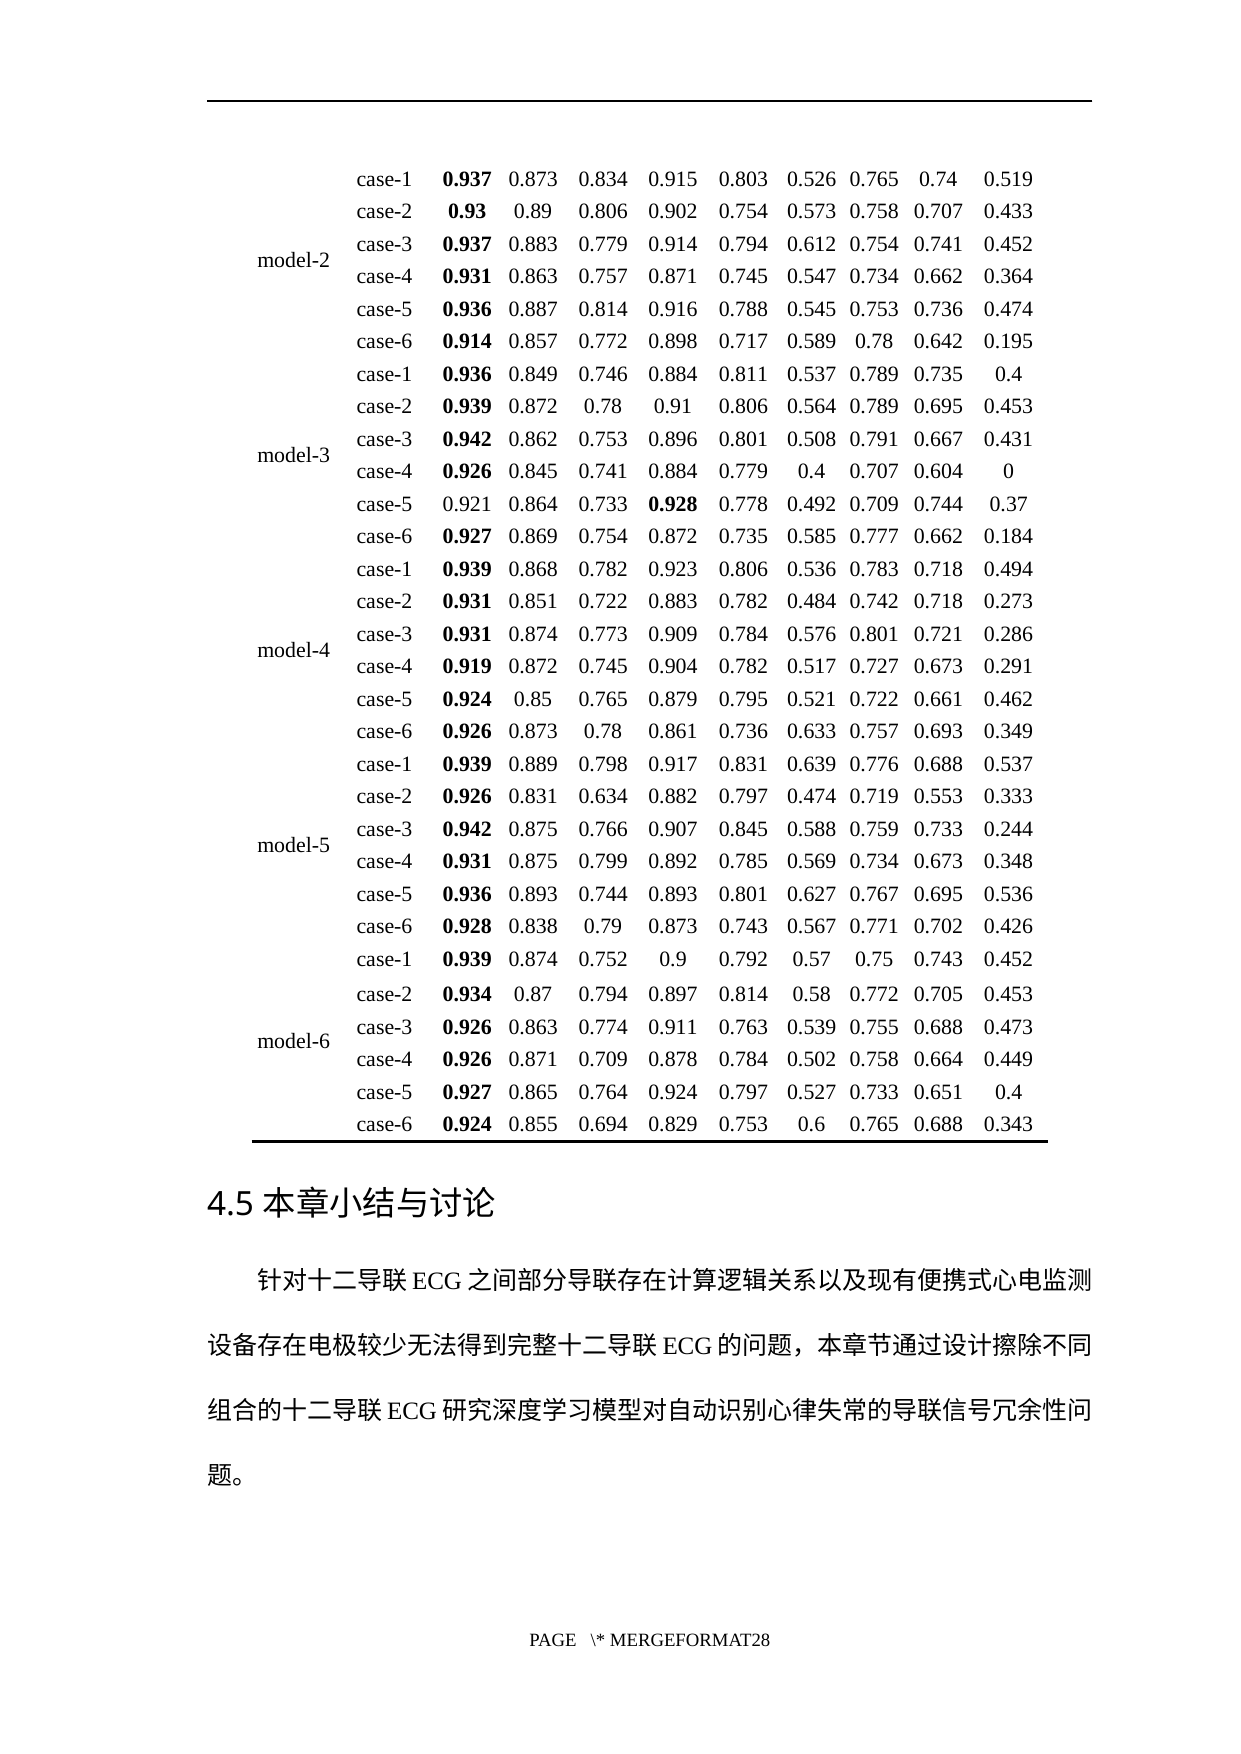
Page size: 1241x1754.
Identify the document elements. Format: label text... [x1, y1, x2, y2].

table_cell 0.537 [782, 357, 841, 389]
table_cell 0.893 [501, 877, 565, 909]
table_cell 0.702 [907, 910, 969, 942]
text 针对十二导联ECG之间部分导联存在计算逻辑关系以及现有便携式心电监测设备存在电极较少无法得到完整十二导联ECG的问题，本章节通过设计擦除不同组合的十二导联ECG研究深度学习模型对自动识别心律失常的导联信号冗余性问题。 [207, 1246, 1092, 1506]
table_cell 0.924 [641, 1075, 704, 1108]
table_cell 0.639 [782, 747, 841, 779]
table_cell 0.291 [969, 650, 1048, 682]
table_cell 0.74 [907, 162, 969, 194]
table_cell case-6 [335, 1108, 433, 1140]
table_cell 0.926 [433, 1010, 501, 1043]
table_cell 0.453 [969, 975, 1048, 1010]
table_cell 0.845 [705, 812, 782, 844]
table_cell 0.688 [907, 1108, 969, 1140]
table_cell 0.588 [782, 812, 841, 844]
table_cell 0.869 [501, 520, 565, 552]
table_cell case-3 [335, 617, 433, 649]
table_cell 0.783 [841, 552, 907, 584]
table_cell 0.785 [705, 845, 782, 877]
table_cell case-2 [335, 195, 433, 227]
table_cell 0.873 [641, 910, 704, 942]
table_cell 0.845 [501, 455, 565, 487]
table_cell 0.651 [907, 1075, 969, 1108]
table_cell 0.851 [501, 585, 565, 617]
table_cell 0.742 [841, 585, 907, 617]
table_cell 0.58 [782, 975, 841, 1010]
table_cell 0.884 [641, 455, 704, 487]
table_cell 0.492 [782, 487, 841, 519]
table_cell 0.364 [969, 260, 1048, 292]
table_cell case-4 [335, 650, 433, 682]
table_cell 0.536 [969, 877, 1048, 909]
table_cell 0.936 [433, 357, 501, 389]
table_cell 0.926 [433, 1043, 501, 1075]
table_cell 0.806 [705, 552, 782, 584]
table_cell 0.527 [782, 1075, 841, 1108]
table_cell 0.763 [705, 1010, 782, 1043]
table_cell 0.798 [565, 747, 641, 779]
table_cell case-6 [335, 715, 433, 747]
table_cell 0.91 [641, 390, 704, 422]
table_cell 0.838 [501, 910, 565, 942]
table_cell 0.573 [782, 195, 841, 227]
table_cell 0.879 [641, 682, 704, 714]
table_cell 0.927 [433, 520, 501, 552]
table_cell 0.782 [705, 650, 782, 682]
table_cell 0.736 [705, 715, 782, 747]
table_cell 0.736 [907, 292, 969, 324]
table_cell case-1 [335, 942, 433, 974]
table_cell 0.709 [565, 1043, 641, 1075]
table_cell 0.766 [565, 812, 641, 844]
table_cell 0.789 [841, 357, 907, 389]
table_cell 0.765 [841, 162, 907, 194]
table_cell 0.875 [501, 812, 565, 844]
table_cell 0.924 [433, 682, 501, 714]
table_cell 0.743 [907, 942, 969, 974]
table_cell 0.744 [907, 487, 969, 519]
table_cell 0.89 [501, 195, 565, 227]
table_cell 0.604 [907, 455, 969, 487]
table_cell 0.333 [969, 780, 1048, 812]
table_cell 0.564 [782, 390, 841, 422]
table_cell 0.861 [641, 715, 704, 747]
table_cell 0.942 [433, 422, 501, 454]
table_cell 0.883 [501, 227, 565, 259]
table_cell 0.939 [433, 552, 501, 584]
table_cell 0.872 [501, 390, 565, 422]
table_cell 0.474 [782, 780, 841, 812]
table_cell 0.773 [565, 617, 641, 649]
table_cell case-2 [335, 585, 433, 617]
table_cell 0.936 [433, 292, 501, 324]
table_cell 0.777 [841, 520, 907, 552]
table_cell 0.791 [841, 422, 907, 454]
table_cell 0.797 [705, 780, 782, 812]
table_cell 0.746 [565, 357, 641, 389]
table_cell 0.771 [841, 910, 907, 942]
table_cell 0.721 [907, 617, 969, 649]
table_cell 0.797 [705, 1075, 782, 1108]
table_cell 0.754 [841, 227, 907, 259]
table_cell 0.758 [841, 1043, 907, 1075]
table_cell 0.634 [565, 780, 641, 812]
table_cell 0.936 [433, 877, 501, 909]
table_cell 0.343 [969, 1108, 1048, 1140]
table_cell 0.857 [501, 325, 565, 357]
table_cell 0.898 [641, 325, 704, 357]
table_cell case-6 [335, 325, 433, 357]
table_cell case-1 [335, 552, 433, 584]
table_cell 0.874 [501, 617, 565, 649]
table_cell 0.688 [907, 1010, 969, 1043]
table_cell 0.567 [782, 910, 841, 942]
table_cell 0.449 [969, 1043, 1048, 1075]
table_cell 0.863 [501, 260, 565, 292]
table_cell 0.494 [969, 552, 1048, 584]
table_cell 0.873 [501, 162, 565, 194]
table_cell 0.741 [565, 455, 641, 487]
table_cell 0.664 [907, 1043, 969, 1075]
table_cell 0.569 [782, 845, 841, 877]
table_cell 0.931 [433, 617, 501, 649]
table_cell 0.734 [841, 260, 907, 292]
table_cell 0.855 [501, 1108, 565, 1140]
table_cell 0.849 [501, 357, 565, 389]
table_cell model-2 [252, 162, 335, 357]
table_cell 0.688 [907, 747, 969, 779]
table_cell 0.926 [433, 715, 501, 747]
table_cell 0.642 [907, 325, 969, 357]
table_cell 0.758 [841, 195, 907, 227]
table_cell 0.707 [841, 455, 907, 487]
table_cell case-3 [335, 227, 433, 259]
table_cell 0.184 [969, 520, 1048, 552]
table_cell 0.553 [907, 780, 969, 812]
table_cell 0.727 [841, 650, 907, 682]
table_cell 0.734 [841, 845, 907, 877]
table_cell 0.78 [841, 325, 907, 357]
table_cell 0.794 [565, 975, 641, 1010]
table_cell 0.871 [641, 260, 704, 292]
table_cell 0.765 [565, 682, 641, 714]
table_cell 0.917 [641, 747, 704, 779]
table_cell 0.733 [565, 487, 641, 519]
table_cell 0.893 [641, 877, 704, 909]
table_cell case-2 [335, 780, 433, 812]
table_cell 0.834 [565, 162, 641, 194]
table_cell 0.547 [782, 260, 841, 292]
table_cell 0.545 [782, 292, 841, 324]
table_cell 0.709 [841, 487, 907, 519]
table_cell 0.705 [907, 975, 969, 1010]
table_cell 0.537 [969, 747, 1048, 779]
table_cell 0.349 [969, 715, 1048, 747]
table_cell 0.939 [433, 390, 501, 422]
table_cell 0.931 [433, 845, 501, 877]
table_cell 0.759 [841, 812, 907, 844]
table_cell 0.862 [501, 422, 565, 454]
table_cell 0.733 [907, 812, 969, 844]
table_cell 0.878 [641, 1043, 704, 1075]
table_cell case-4 [335, 455, 433, 487]
table_cell case-5 [335, 877, 433, 909]
table_cell 0.4 [969, 357, 1048, 389]
table_cell model-3 [252, 357, 335, 552]
table_cell 0.884 [641, 357, 704, 389]
table_cell 0.286 [969, 617, 1048, 649]
table_cell 0.426 [969, 910, 1048, 942]
table_cell 0.743 [705, 910, 782, 942]
table_cell 0.754 [705, 195, 782, 227]
table_cell model-5 [252, 747, 335, 942]
table_cell 0.453 [969, 390, 1048, 422]
table_cell 0.814 [705, 975, 782, 1010]
table_cell 0.757 [841, 715, 907, 747]
table_cell 0.753 [705, 1108, 782, 1140]
table_cell 0.923 [641, 552, 704, 584]
table_cell 0.782 [705, 585, 782, 617]
table_cell 0.6 [782, 1108, 841, 1140]
table_cell case-4 [335, 845, 433, 877]
table_cell 0.942 [433, 812, 501, 844]
table_cell 0.517 [782, 650, 841, 682]
table_cell 0.765 [841, 1108, 907, 1140]
table_cell 0.673 [907, 650, 969, 682]
table_cell 0.348 [969, 845, 1048, 877]
table_cell 0.9 [641, 942, 704, 974]
table_cell 0.661 [907, 682, 969, 714]
table_cell 0.937 [433, 227, 501, 259]
table_cell 0.795 [705, 682, 782, 714]
table_cell case-6 [335, 910, 433, 942]
table_cell model-6 [252, 942, 335, 1140]
table_cell 0.883 [641, 585, 704, 617]
table_cell 0.803 [705, 162, 782, 194]
table_cell case-6 [335, 520, 433, 552]
table_cell 0.589 [782, 325, 841, 357]
table_cell 0.576 [782, 617, 841, 649]
table_cell 0.801 [705, 877, 782, 909]
table_cell 0.722 [841, 682, 907, 714]
table_cell 0.752 [565, 942, 641, 974]
table_cell 0.741 [907, 227, 969, 259]
table_cell 0.757 [565, 260, 641, 292]
table_cell 0.273 [969, 585, 1048, 617]
table_cell 0.755 [841, 1010, 907, 1043]
table_cell 0.911 [641, 1010, 704, 1043]
table_cell 0.865 [501, 1075, 565, 1108]
table_cell 0.735 [907, 357, 969, 389]
table_cell 0.784 [705, 617, 782, 649]
table_cell case-4 [335, 260, 433, 292]
table_cell 0.919 [433, 650, 501, 682]
table_cell 0.526 [782, 162, 841, 194]
table_cell 0.916 [641, 292, 704, 324]
table_cell 0.927 [433, 1075, 501, 1108]
table_cell 0.719 [841, 780, 907, 812]
table_cell 0.474 [969, 292, 1048, 324]
table_cell 0.195 [969, 325, 1048, 357]
table_cell 0.745 [565, 650, 641, 682]
table_cell 0.872 [501, 650, 565, 682]
table_cell 0.931 [433, 585, 501, 617]
table_cell 0.831 [501, 780, 565, 812]
table_cell case-3 [335, 812, 433, 844]
table_cell 0.801 [841, 617, 907, 649]
table_cell 0.914 [641, 227, 704, 259]
subtitle 4.5 本章小结与讨论 [207, 1168, 1092, 1233]
table_cell case-2 [335, 975, 433, 1010]
table_cell 0.784 [705, 1043, 782, 1075]
table_cell 0.78 [565, 715, 641, 747]
table_cell case-5 [335, 682, 433, 714]
table_cell 0.782 [565, 552, 641, 584]
table_cell 0.915 [641, 162, 704, 194]
table_cell 0.926 [433, 780, 501, 812]
table_cell 0.585 [782, 520, 841, 552]
table_cell 0.914 [433, 325, 501, 357]
table_cell 0.874 [501, 942, 565, 974]
table_cell 0.484 [782, 585, 841, 617]
table_cell 0.735 [705, 520, 782, 552]
table_cell 0.864 [501, 487, 565, 519]
table_cell 0.897 [641, 975, 704, 1010]
table_cell 0.707 [907, 195, 969, 227]
table_cell 0.431 [969, 422, 1048, 454]
table_cell 0.907 [641, 812, 704, 844]
table_cell 0.744 [565, 877, 641, 909]
table_cell 0.814 [565, 292, 641, 324]
table_cell 0.612 [782, 227, 841, 259]
table_cell 0.811 [705, 357, 782, 389]
table_cell 0.767 [841, 877, 907, 909]
table_cell 0.931 [433, 260, 501, 292]
table_cell 0.693 [907, 715, 969, 747]
table_cell 0.789 [841, 390, 907, 422]
table_cell 0.831 [705, 747, 782, 779]
table_cell 0.75 [841, 942, 907, 974]
table_cell 0.871 [501, 1043, 565, 1075]
table_cell 0.792 [705, 942, 782, 974]
table_cell model-4 [252, 552, 335, 747]
table_cell case-5 [335, 1075, 433, 1108]
table_cell 0.37 [969, 487, 1048, 519]
table_cell 0 [969, 455, 1048, 487]
table_cell case-1 [335, 747, 433, 779]
table_cell 0.502 [782, 1043, 841, 1075]
table_cell 0.452 [969, 942, 1048, 974]
table_cell 0.829 [641, 1108, 704, 1140]
table_cell 0.462 [969, 682, 1048, 714]
table_cell case-3 [335, 1010, 433, 1043]
table_cell 0.937 [433, 162, 501, 194]
table_cell 0.78 [565, 390, 641, 422]
table_cell 0.801 [705, 422, 782, 454]
table_cell 0.779 [565, 227, 641, 259]
table_cell 0.872 [641, 520, 704, 552]
table_cell 0.939 [433, 942, 501, 974]
table_cell 0.776 [841, 747, 907, 779]
table_cell case-1 [335, 357, 433, 389]
table_cell 0.753 [841, 292, 907, 324]
table_cell 0.764 [565, 1075, 641, 1108]
table_cell 0.85 [501, 682, 565, 714]
table_cell case-3 [335, 422, 433, 454]
table_cell 0.928 [641, 487, 704, 519]
table_cell 0.694 [565, 1108, 641, 1140]
table_cell 0.772 [565, 325, 641, 357]
table_cell 0.695 [907, 390, 969, 422]
table_cell 0.921 [433, 487, 501, 519]
table_cell 0.536 [782, 552, 841, 584]
table_cell 0.779 [705, 455, 782, 487]
table_cell 0.875 [501, 845, 565, 877]
table_cell 0.863 [501, 1010, 565, 1043]
table_cell case-1 [335, 162, 433, 194]
table_cell 0.904 [641, 650, 704, 682]
table_cell 0.887 [501, 292, 565, 324]
table_cell 0.902 [641, 195, 704, 227]
table_cell 0.873 [501, 715, 565, 747]
table_cell 0.896 [641, 422, 704, 454]
table_cell 0.924 [433, 1108, 501, 1140]
table_cell 0.57 [782, 942, 841, 974]
table_cell 0.745 [705, 260, 782, 292]
table_cell 0.667 [907, 422, 969, 454]
table_cell 0.627 [782, 877, 841, 909]
table_cell 0.433 [969, 195, 1048, 227]
table_cell case-5 [335, 487, 433, 519]
table_cell 0.772 [841, 975, 907, 1010]
table_cell 0.928 [433, 910, 501, 942]
table_cell 0.806 [705, 390, 782, 422]
table_cell 0.774 [565, 1010, 641, 1043]
table_cell 0.452 [969, 227, 1048, 259]
table_cell 0.733 [841, 1075, 907, 1108]
table_cell 0.892 [641, 845, 704, 877]
table_cell 0.722 [565, 585, 641, 617]
table_cell 0.521 [782, 682, 841, 714]
table_cell 0.695 [907, 877, 969, 909]
table_cell case-5 [335, 292, 433, 324]
table_cell case-4 [335, 1043, 433, 1075]
table_cell 0.93 [433, 195, 501, 227]
table_cell 0.508 [782, 422, 841, 454]
table_cell 0.87 [501, 975, 565, 1010]
table_cell 0.717 [705, 325, 782, 357]
table_cell 0.244 [969, 812, 1048, 844]
table_cell 0.79 [565, 910, 641, 942]
table_cell 0.799 [565, 845, 641, 877]
table_cell 0.754 [565, 520, 641, 552]
table_cell 0.882 [641, 780, 704, 812]
table_cell 0.673 [907, 845, 969, 877]
table_cell 0.788 [705, 292, 782, 324]
table_cell 0.868 [501, 552, 565, 584]
table_cell 0.662 [907, 520, 969, 552]
table_cell 0.889 [501, 747, 565, 779]
table_cell 0.934 [433, 975, 501, 1010]
table_cell 0.718 [907, 552, 969, 584]
table_cell 0.4 [969, 1075, 1048, 1108]
table_cell 0.926 [433, 455, 501, 487]
table_cell 0.473 [969, 1010, 1048, 1043]
table_cell case-2 [335, 390, 433, 422]
table_cell 0.794 [705, 227, 782, 259]
table_cell 0.778 [705, 487, 782, 519]
table_cell 0.806 [565, 195, 641, 227]
table_cell 0.753 [565, 422, 641, 454]
table_cell 0.718 [907, 585, 969, 617]
table_cell 0.909 [641, 617, 704, 649]
table_cell 0.662 [907, 260, 969, 292]
table_cell 0.939 [433, 747, 501, 779]
table_cell 0.4 [782, 455, 841, 487]
table_cell 0.633 [782, 715, 841, 747]
table_cell 0.519 [969, 162, 1048, 194]
table_cell 0.539 [782, 1010, 841, 1043]
